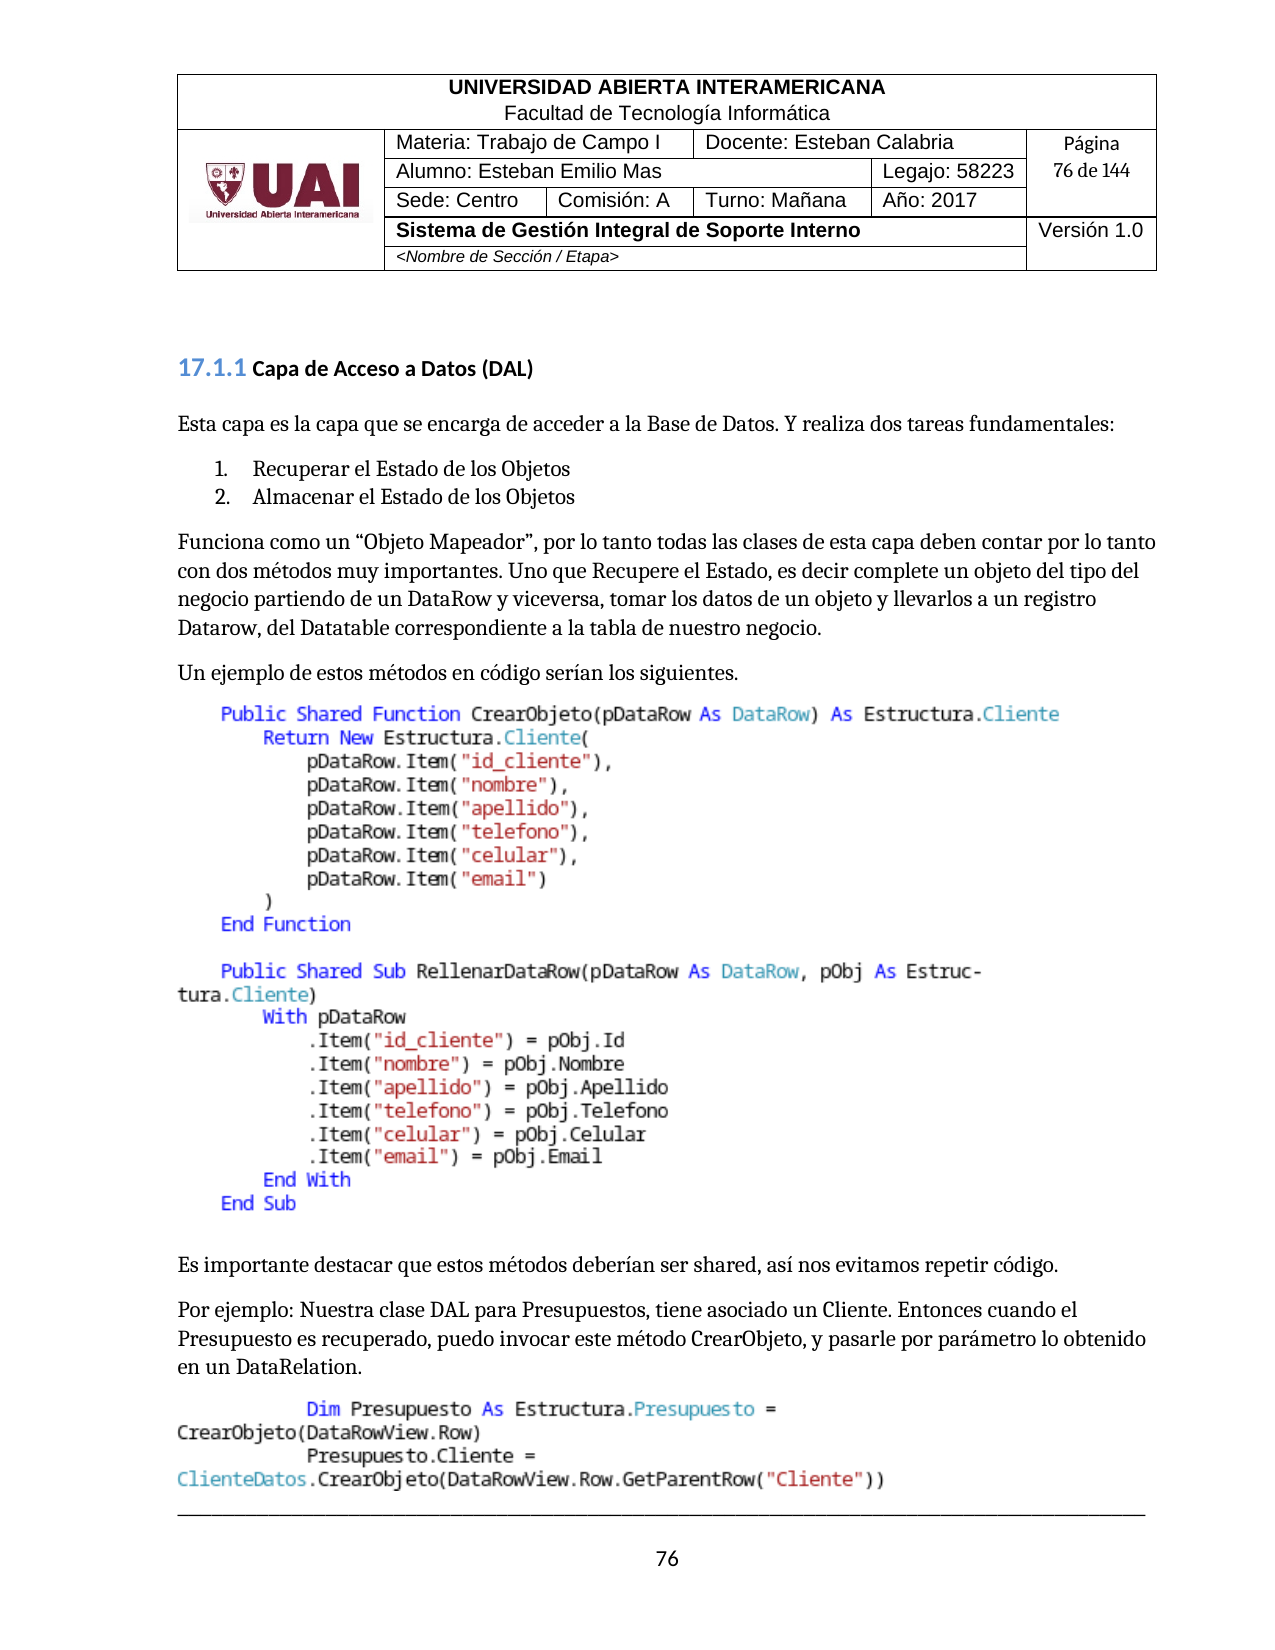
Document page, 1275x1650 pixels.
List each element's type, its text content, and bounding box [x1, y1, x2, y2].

text Funciona como un “Objeto Mapeador”, por lo tanto todas las clases de esta capa deben contar por lo tanto con dos métodos muy importantes. Uno que Recupere el Estado, es decir complete un objeto del tipo del negocio partiendo de un DataRow y viceversa, tomar los datos de un objeto y llevarlos a un registro Datarow, del Datatable correspondiente a la tabla de nuestro negocio. [177, 529, 1157, 641]
list Recuperar el Estado de los Objetos [215, 456, 1157, 482]
text Es importante destacar que estos métodos deberían ser shared, así nos evitamos repetir código. [177, 1252, 1157, 1278]
subtitle Capa de Acceso a Datos (DAL) [177, 350, 1157, 383]
picture [188, 155, 374, 223]
text Un ejemplo de estos métodos en código serían los siguientes. [177, 659, 1157, 686]
text Por ejemplo: Nuestra clase DAL para Presupuestos, tiene asociado un Cliente. Entonces cuando el Presupuesto es recuperado, puedo invocar este método CrearObjeto, y pasarle por parámetro lo obtenido en un DataRelation. [177, 1297, 1157, 1381]
list Almacenar el Estado de los Objetos [215, 484, 1157, 510]
text Esta capa es la capa que se encarga de acceder a la Base de Datos. Y realiza dos tareas fundamentales: [177, 411, 1157, 437]
